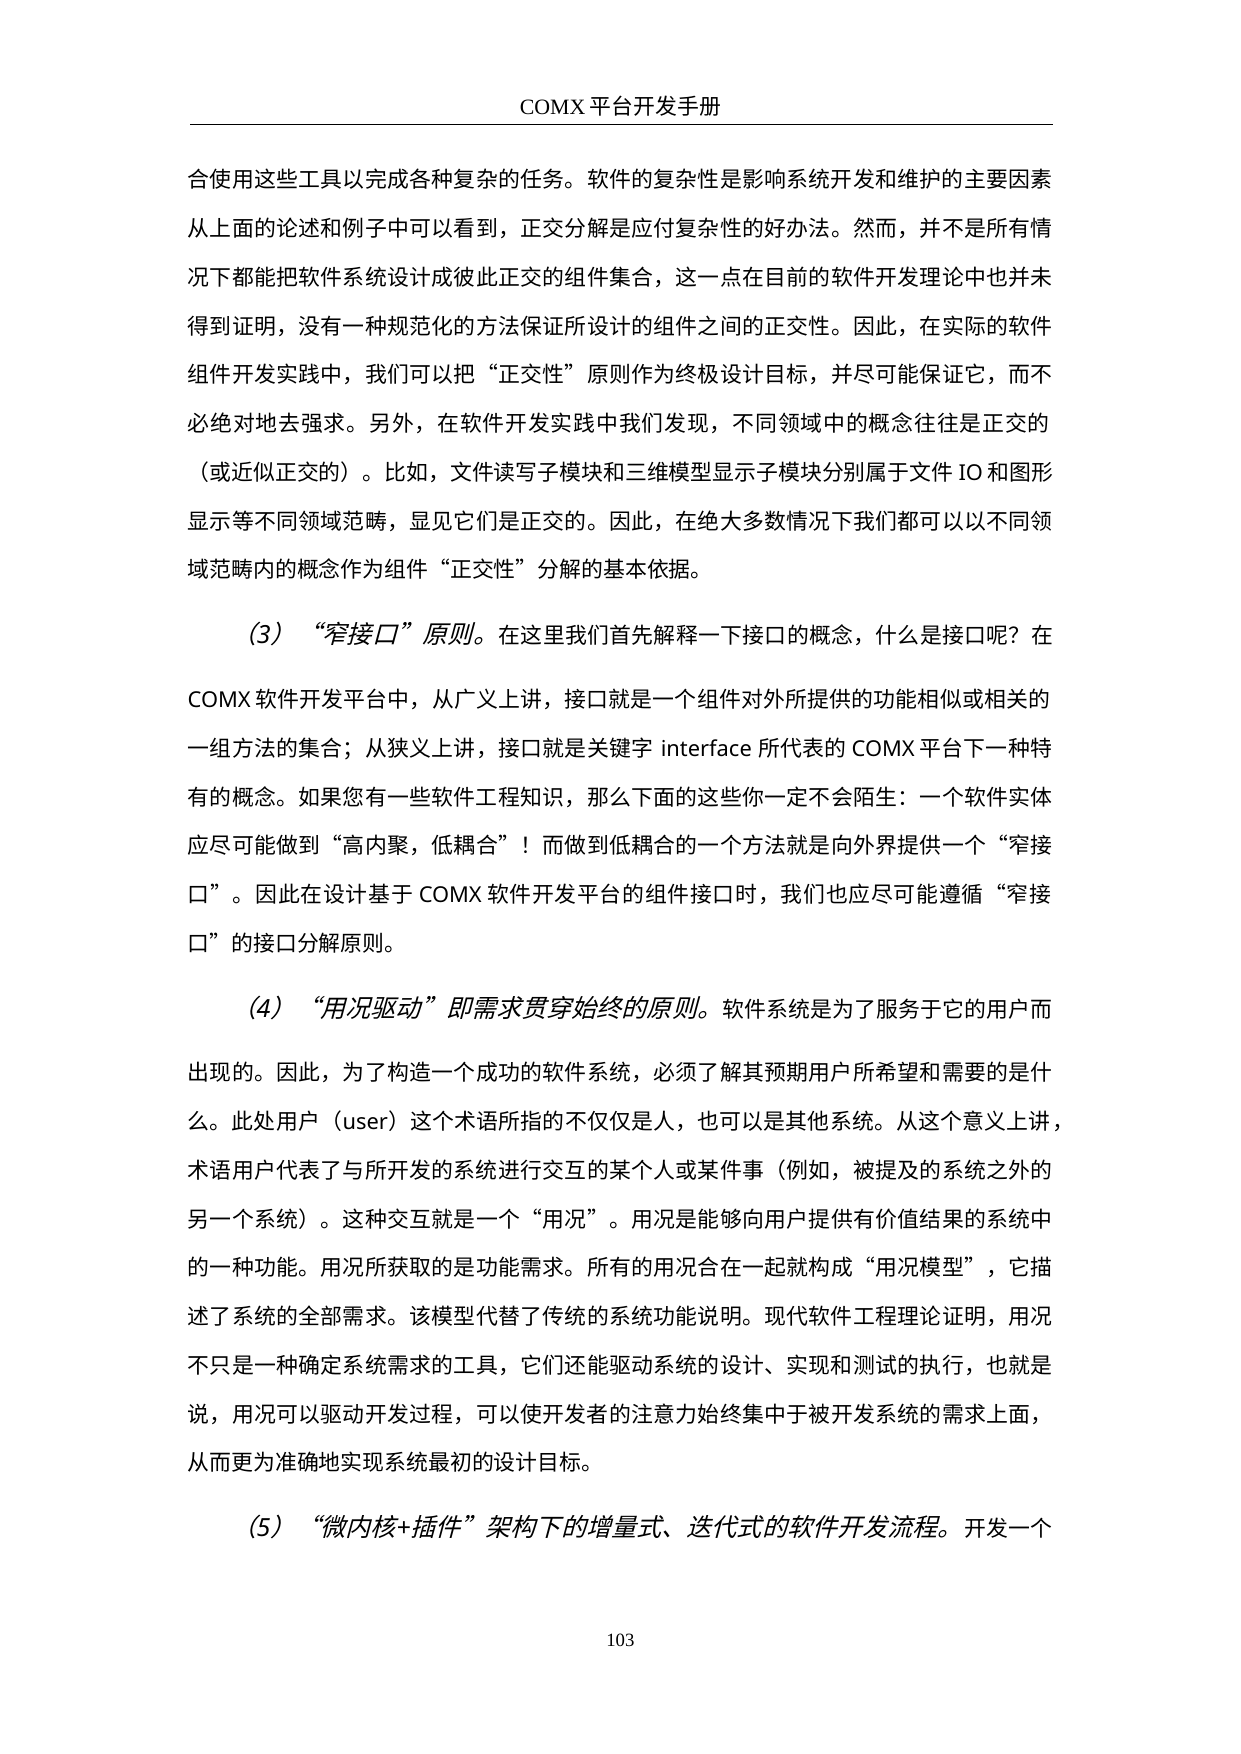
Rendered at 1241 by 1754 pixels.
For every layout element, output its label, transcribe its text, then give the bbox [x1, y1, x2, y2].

text （4）“用况驱动”即需求贯穿始终的原则。软件系统是为了服务于它的用户而出现的。因此，为了构造一个成功的软件系统，必须了解其预期用户所希望和需要的是什么。此处用户（user）这个术语所指的不仅仅是人，也可以是其他系统。从这个意义上讲，术语用户代表了与所开发的系统进行交互的某个人或某件事（例如，被提及的系统之外的另一个系统）。这种交互就是一个“用况”。用况是能够向用户提供有价值结果的系统中的一种功能。用况所获取的是功能需求。所有的用况合在一起就构成“用况模型”，它描述了系统的全部需求。该模型代替了传统的系统功能说明。现代软件工程理论证明，用况不只是一种确定系统需求的工具，它们还能驱动系统的设计、实现和测试的执行，也就是说，用况可以驱动开发过程，可以使开发者的注意力始终集中于被开发系统的需求上面，从而更为准确地实现系统最初的设计目标。 [187, 974, 1053, 1477]
text （3）“窄接口”原则。在这里我们首先解释一下接口的概念，什么是接口呢？在COMX软件开发平台中，从广义上讲，接口就是一个组件对外所提供的功能相似或相关的一组方法的集合；从狭义上讲，接口就是关键字 interface 所代表的COMX平台下一种特有的概念。如果您有一些软件工程知识，那么下面的这些你一定不会陌生：一个软件实体应尽可能做到“高内聚，低耦合”！而做到低耦合的一个方法就是向外界提供一个“窄接口”。因此在设计基于COMX软件开发平台的组件接口时，我们也应尽可能遵循“窄接口”的接口分解原则。 [187, 600, 1053, 958]
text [187, 162, 1053, 584]
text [187, 1493, 1053, 1558]
